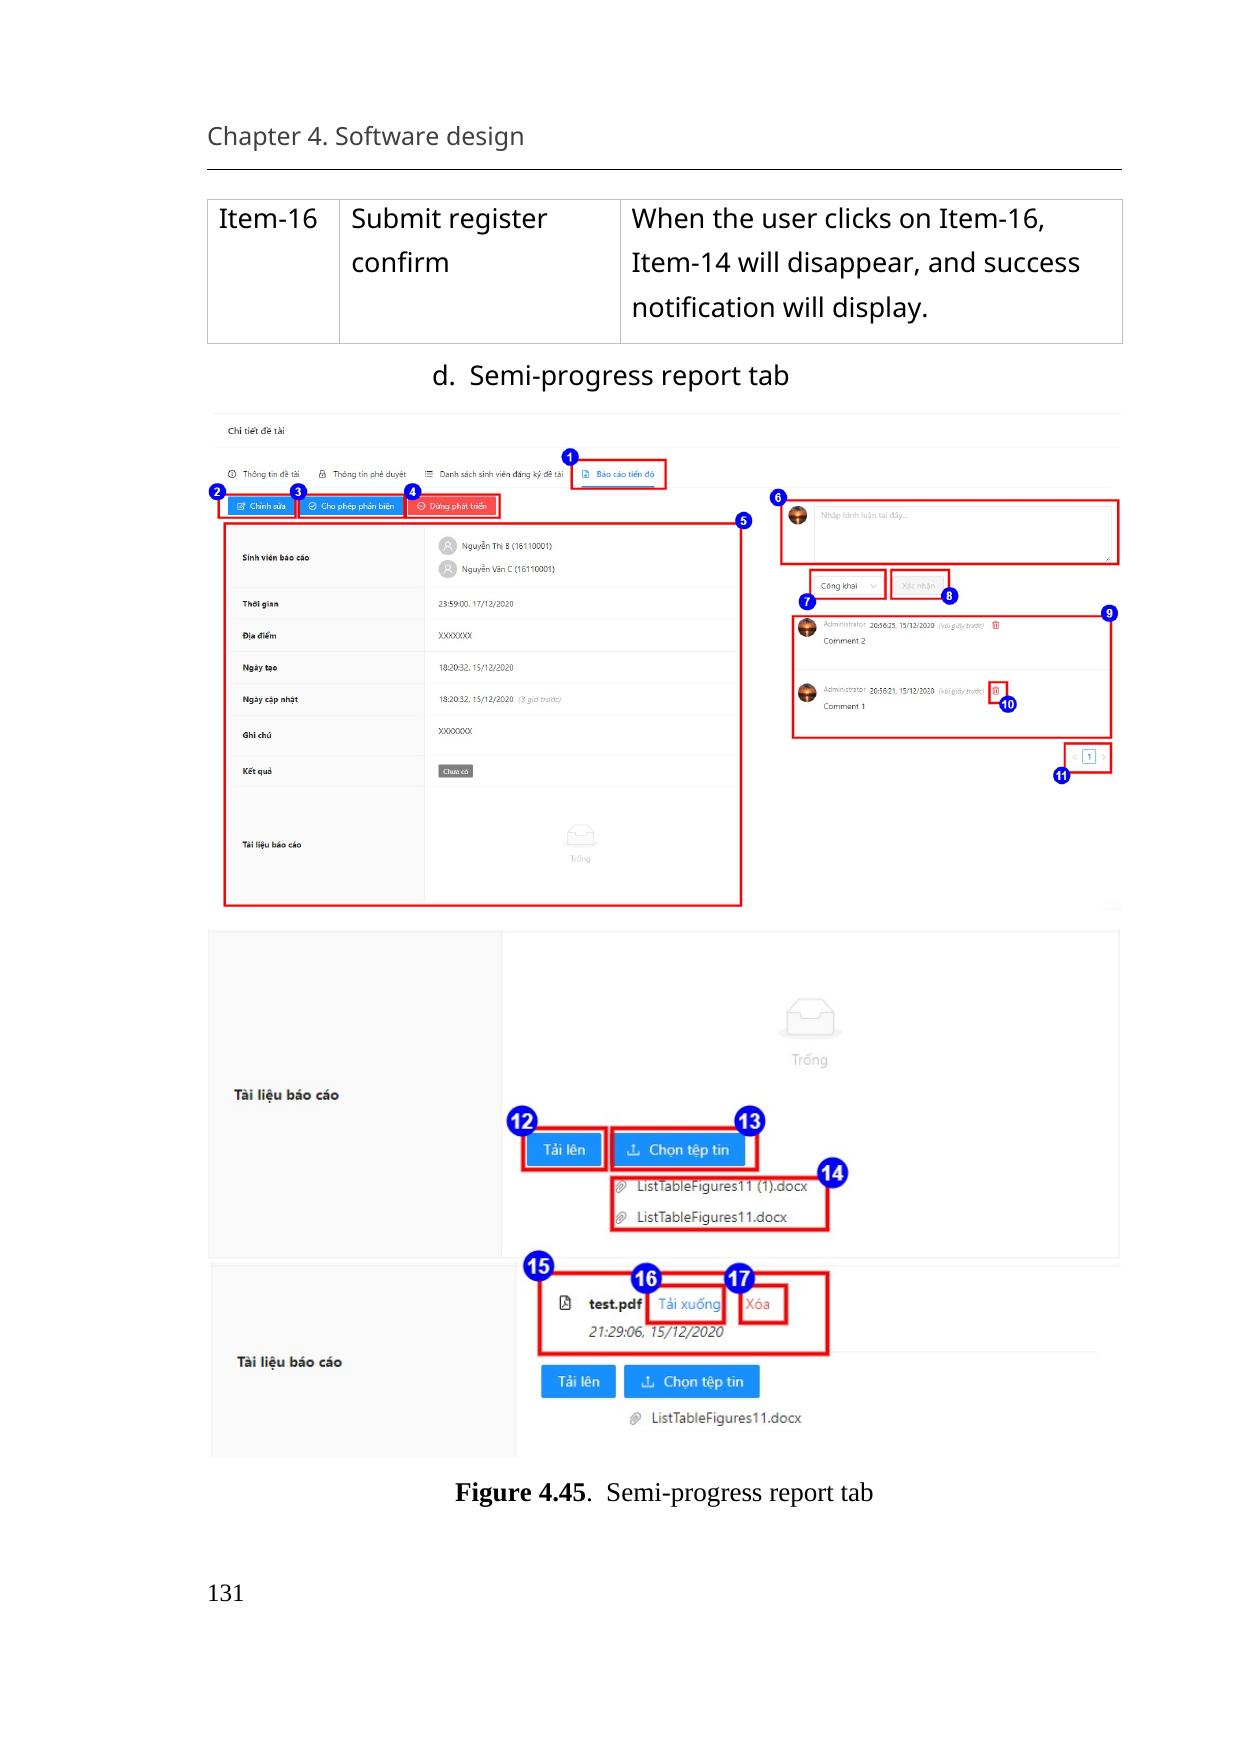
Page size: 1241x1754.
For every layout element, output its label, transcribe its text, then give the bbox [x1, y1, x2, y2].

picture [207, 413, 1122, 912]
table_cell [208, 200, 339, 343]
subtitle Semi-progress report tab [432, 357, 1122, 393]
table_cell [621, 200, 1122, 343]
picture [206, 929, 1123, 1458]
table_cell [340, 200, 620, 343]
